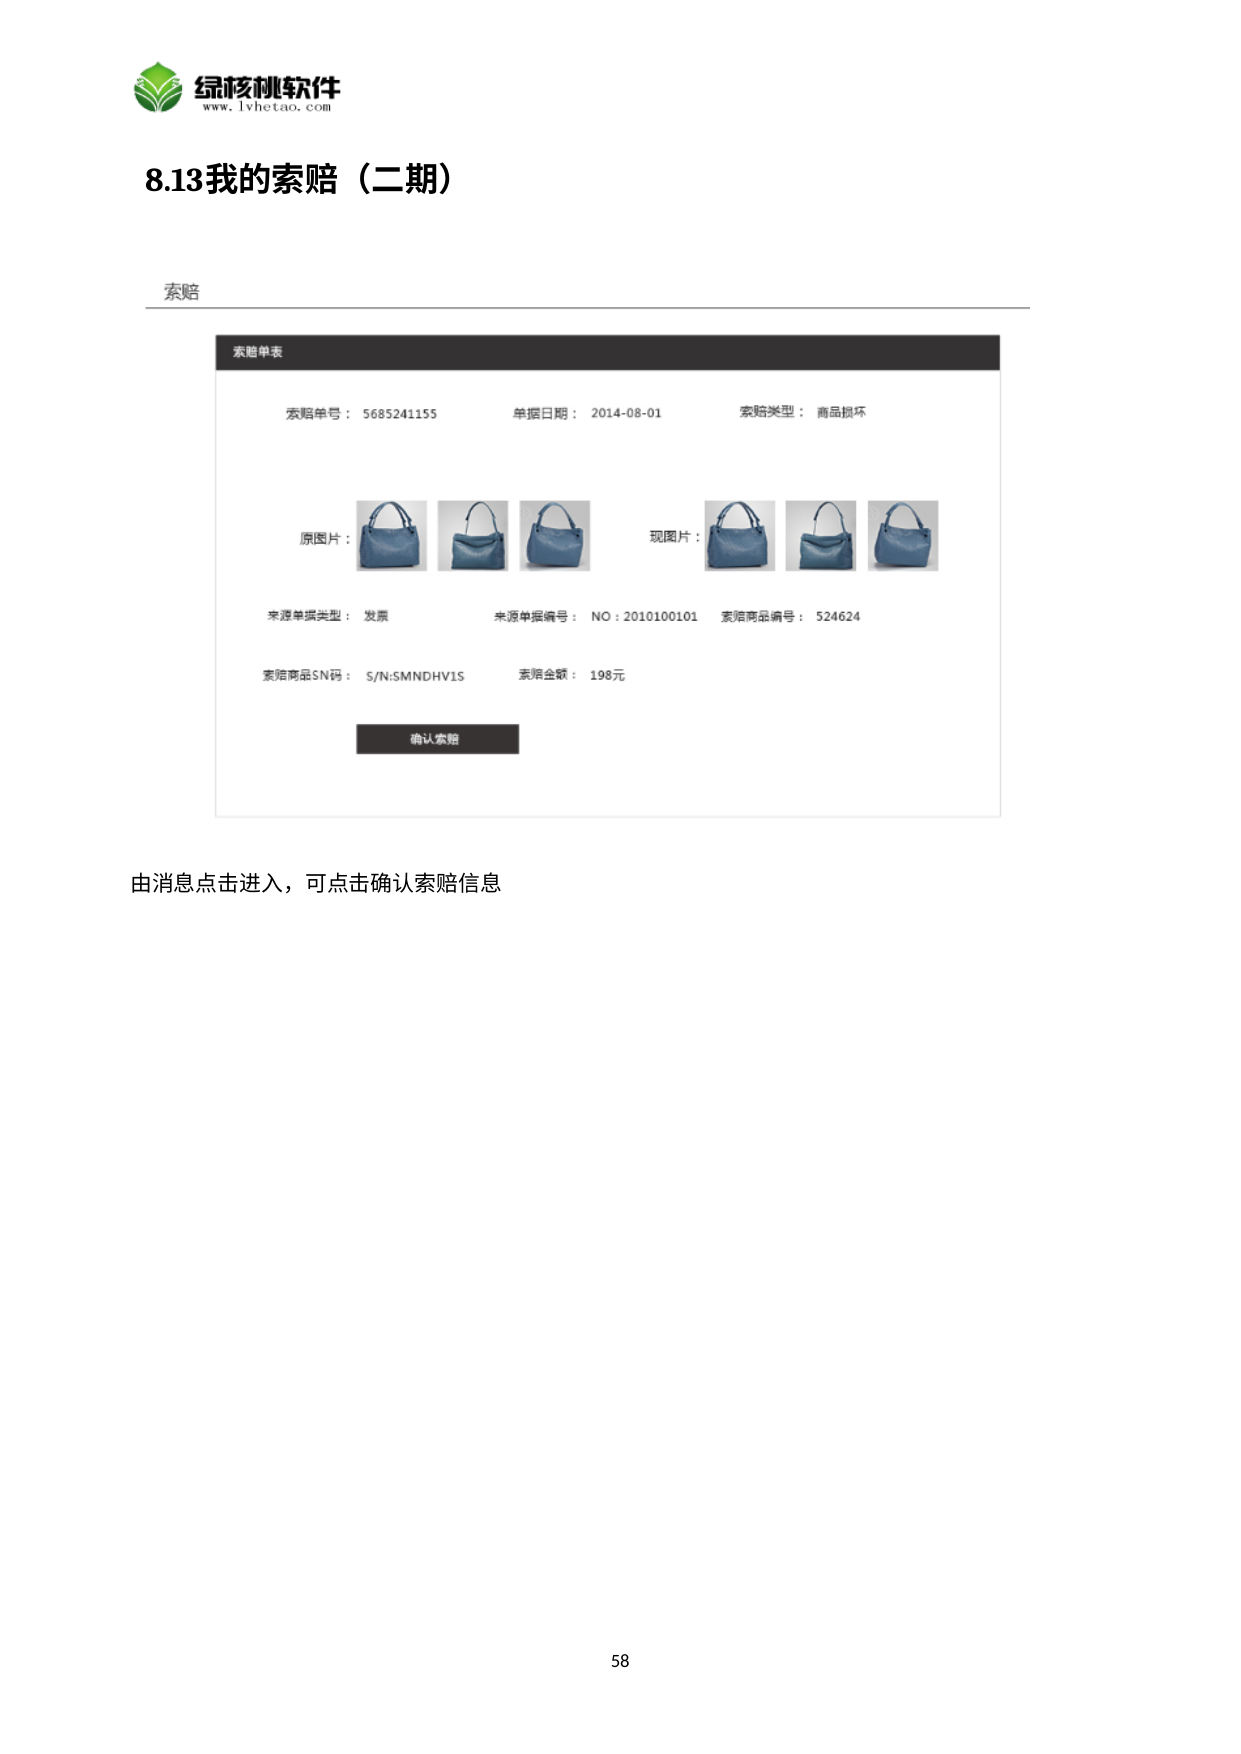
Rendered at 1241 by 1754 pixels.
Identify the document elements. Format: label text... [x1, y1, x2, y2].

subtitle 我的索赔（二期） [145, 136, 1110, 219]
picture [129, 59, 346, 116]
text 由消息点击进入，可点击确认索赔信息 [130, 861, 1110, 903]
picture [129, 281, 1030, 834]
